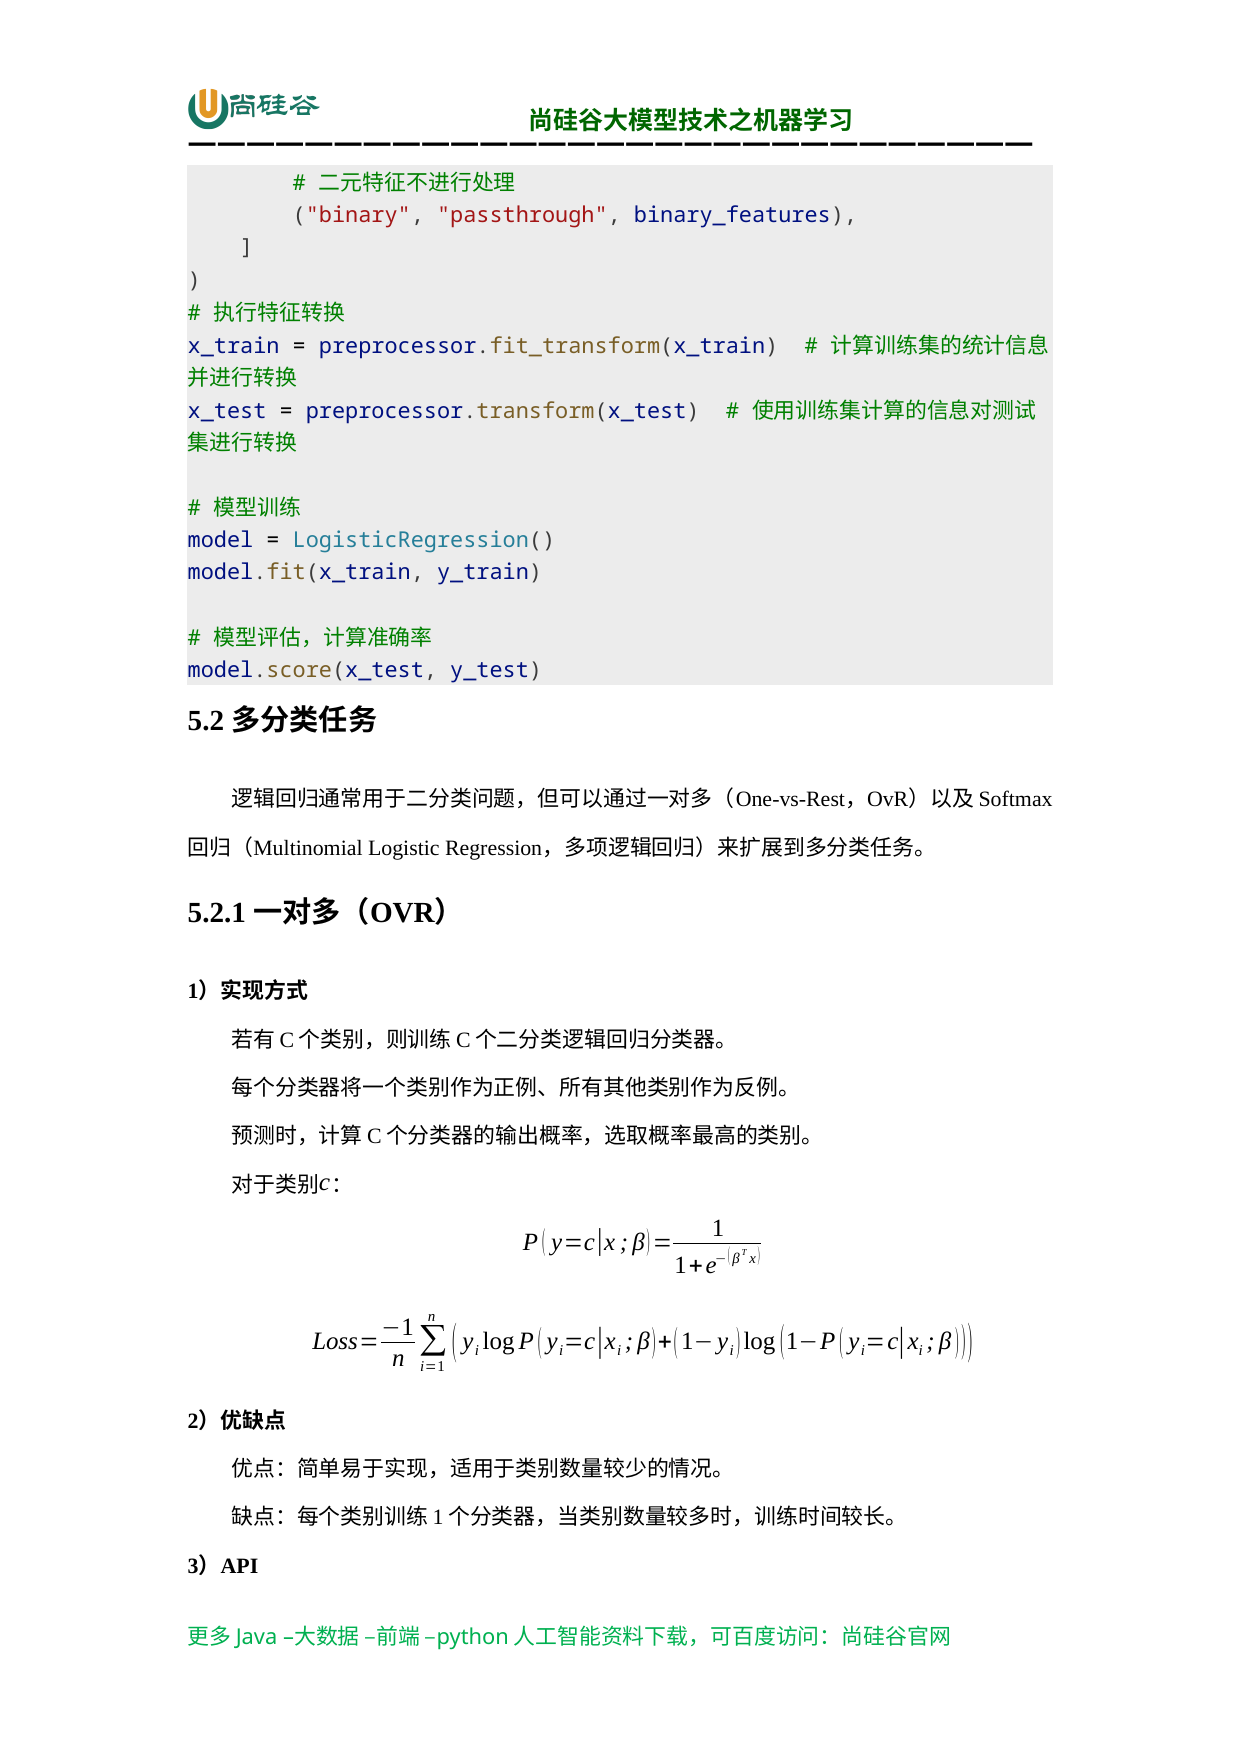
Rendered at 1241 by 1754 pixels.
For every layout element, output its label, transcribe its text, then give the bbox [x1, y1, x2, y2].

text 优点：简单易于实现，适用于类别数量较少的情况。 [187, 1451, 1053, 1483]
text 多分类任务 [187, 685, 1053, 750]
text model = LogisticRegression() [187, 522, 1053, 555]
text 逻辑回归通常用于二分类问题，但可以通过一对多（One-vs-Rest，OvR）以及Softmax回归（Multinomial Logistic Regression，多项逻辑回归）来扩展到多分类任务。 [187, 780, 1053, 862]
text ] [187, 230, 1053, 262]
text # 二元特征不进行处理 [187, 165, 1053, 197]
text ("binary", "passthrough", binary_features), [187, 197, 1053, 230]
text 缺点：每个类别训练1个分类器，当类别数量较多时，训练时间较长。 [187, 1499, 1053, 1531]
text model.fit(x_train, y_train) [187, 555, 1053, 587]
text 每个分类器将一个类别作为正例、所有其他类别作为反例。 [187, 1069, 1053, 1102]
text # 模型训练 [187, 490, 1053, 522]
text 一对多（OVR） [187, 877, 1053, 942]
text 预测时，计算C个分类器的输出概率，选取概率最高的类别。 [187, 1118, 1053, 1150]
text API [187, 1547, 1053, 1580]
text x_test = preprocessor.transform(x_test) # 使用训练集计算的信息对测试集进行转换 [187, 392, 1053, 457]
text 实现方式 [187, 973, 1053, 1005]
text 对于类别： [187, 1166, 1053, 1199]
text # 模型评估，计算准确率 [187, 620, 1053, 652]
text x_train = preprocessor.fit_transform(x_train) # 计算训练集的统计信息并进行转换 [187, 327, 1053, 392]
text 若有C个类别，则训练C个二分类逻辑回归分类器。 [187, 1021, 1053, 1054]
picture [187, 88, 321, 130]
text ) [187, 262, 1053, 295]
text # 执行特征转换 [187, 295, 1053, 327]
text model.score(x_test, y_test) [187, 652, 1053, 685]
text 优缺点 [187, 1402, 1053, 1435]
